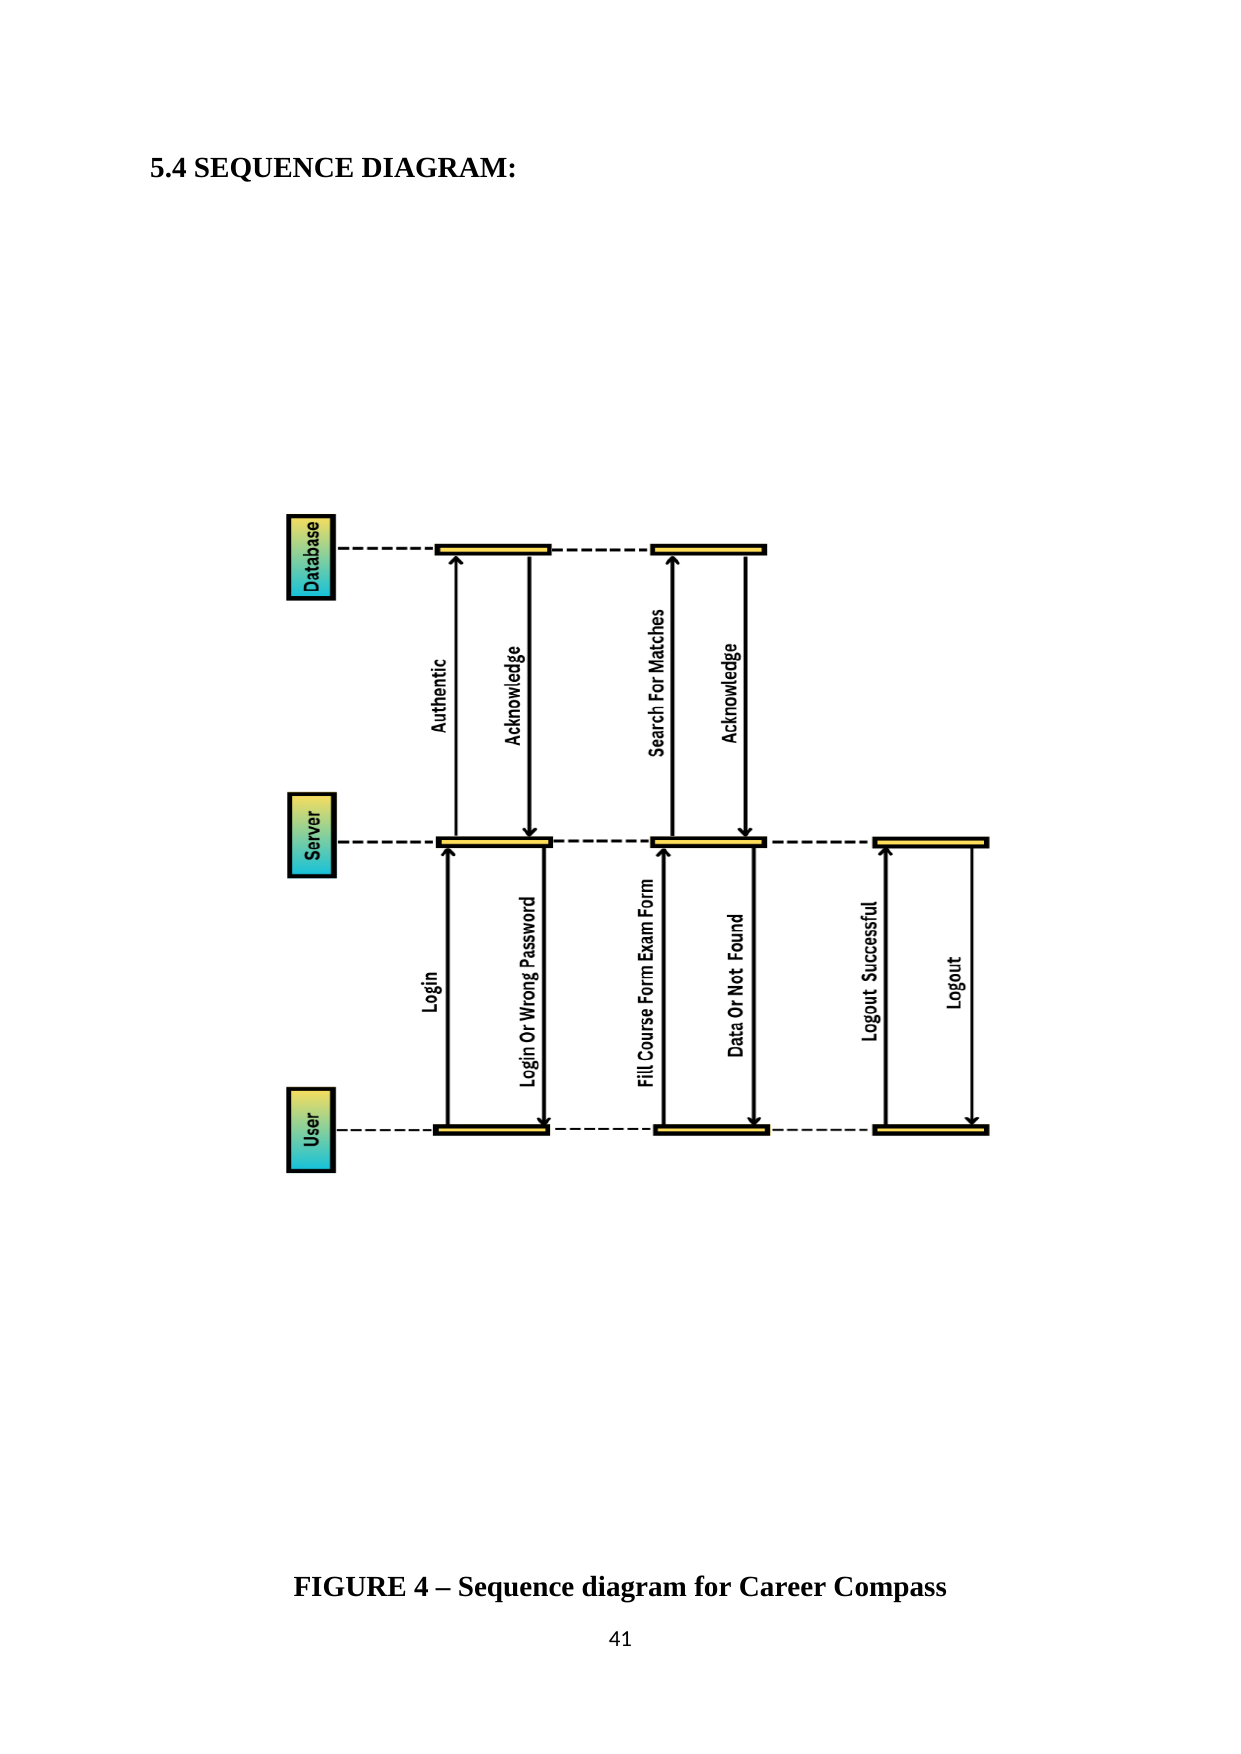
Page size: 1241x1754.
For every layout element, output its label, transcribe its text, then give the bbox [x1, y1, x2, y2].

text FIGURE 4 – Sequence diagram for Career Compass [150, 1569, 1090, 1602]
picture [152, 194, 1124, 1492]
text 5.4 SEQUENCE DIAGRAM: [150, 150, 1090, 183]
